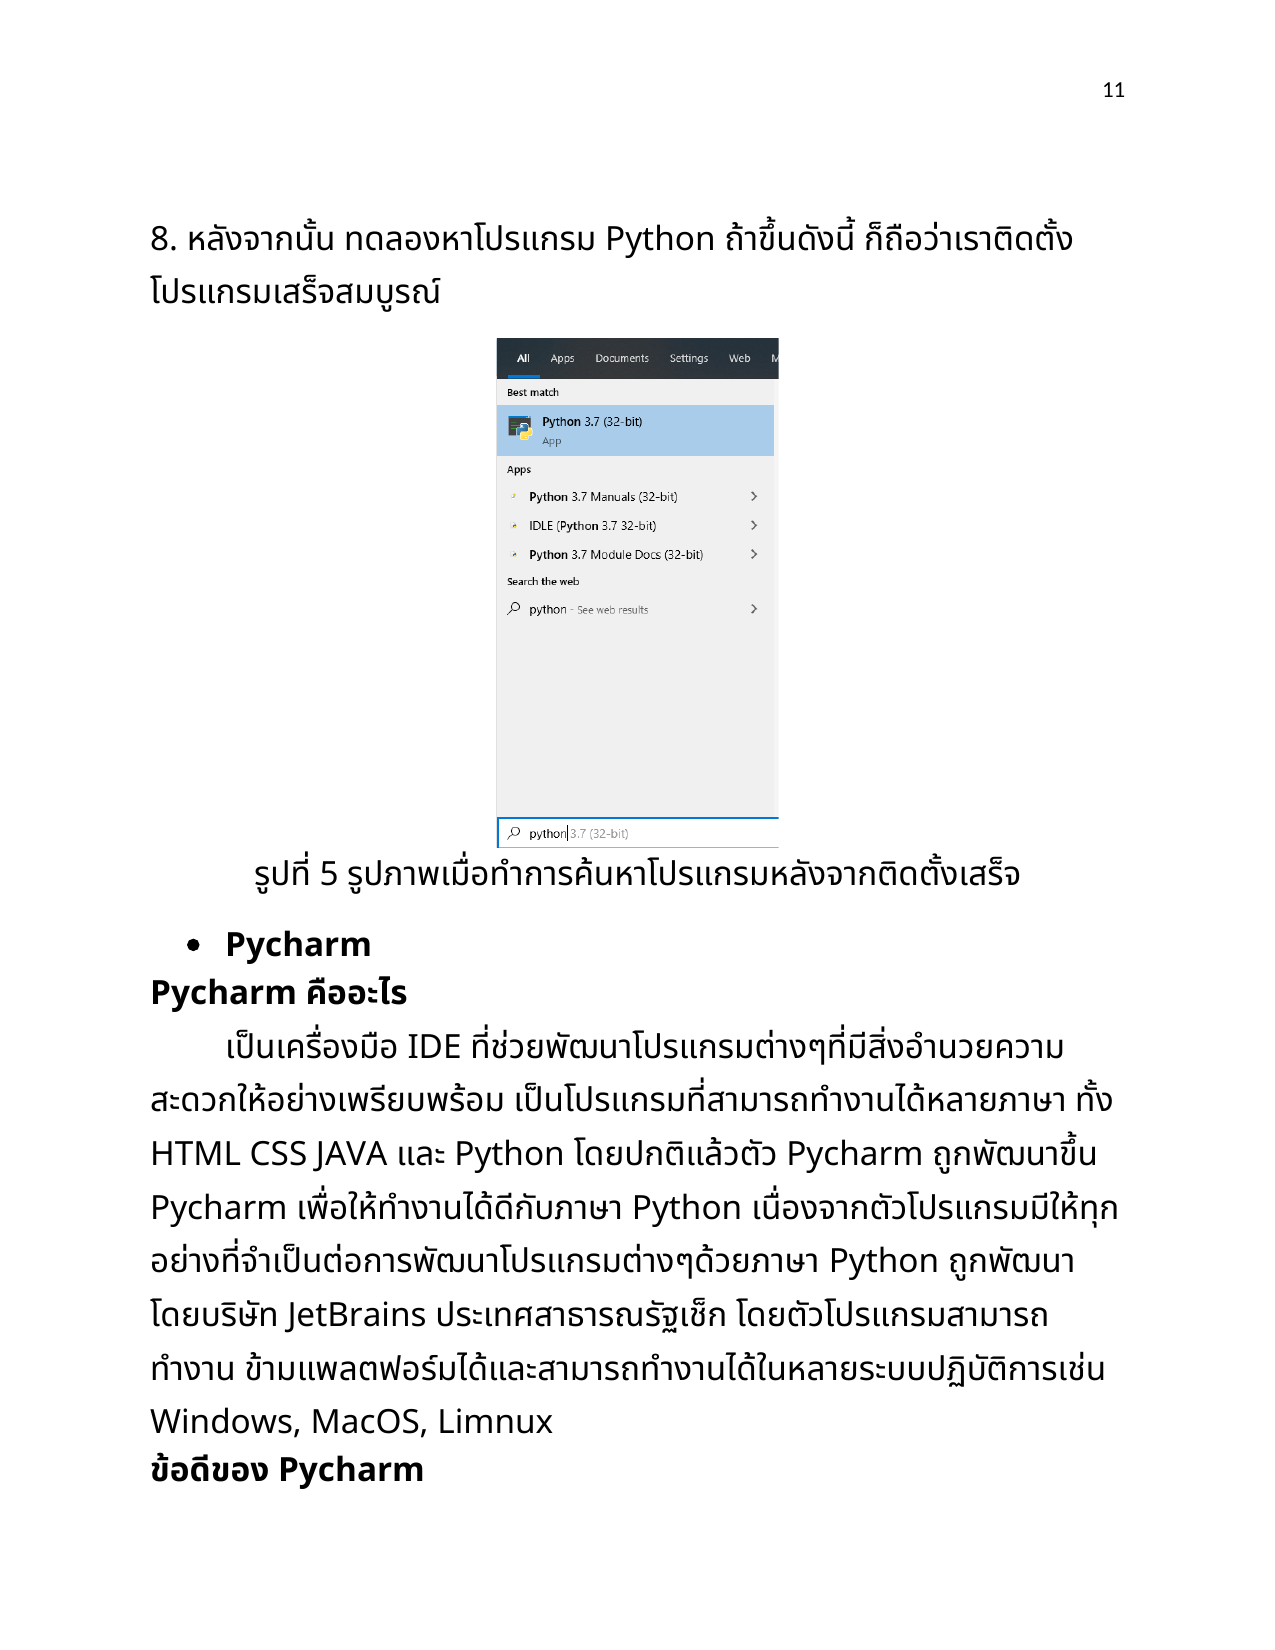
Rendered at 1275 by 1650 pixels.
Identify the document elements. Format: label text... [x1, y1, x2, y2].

text 8. หลังจากนั้น ทดลองหาโปรแกรม Python ถ้าขึ้นดังนี้ ก็ถือว่าเราติดตั้งโปรแกรมเสร็จสมบูรณ์ [150, 215, 1125, 319]
text Pycharm คืออะไร [150, 969, 1125, 1020]
text เป็นเครื่องมือ IDE ที่ช่วยพัฒนาโปรแกรมต่างๆที่มีสิ่งอำนวยความสะดวกให้อย่างเพรียบพร้อม เป็นโปรแกรมที่สามารถทำงานได้หลายภาษา ทั้ง HTML CSS JAVA และ Python โดยปกติแล้วตัว Pycharm ถูกพัฒนาขึ้น Pycharm เพื่อให้ทำงานได้ดีกับภาษา Python เนื่องจากตัวโปรแกรมมีให้ทุกอย่างที่จำเป็นต่อการพัฒนาโปรแกรมต่างๆด้วยภาษา Python ถูกพัฒนาโดยบริษัท JetBrains ประเทศสาธารณรัฐเช็ก โดยตัวโปรแกรมสามารถทำงาน ข้ามแพลตฟอร์มได้และสามารถทำงานได้ในหลายระบบปฏิบัติการเช่น Windows, MacOS, Limnux [150, 1023, 1125, 1443]
picture [496, 338, 779, 848]
subtitle Pycharm [187, 921, 1125, 966]
text ข้อดีของ Pycharm [150, 1446, 1125, 1496]
text รูปที่ 5 รูปภาพเมื่อทำการค้นหาโปรแกรมหลังจากติดตั้งเสร็จ [150, 849, 1125, 900]
